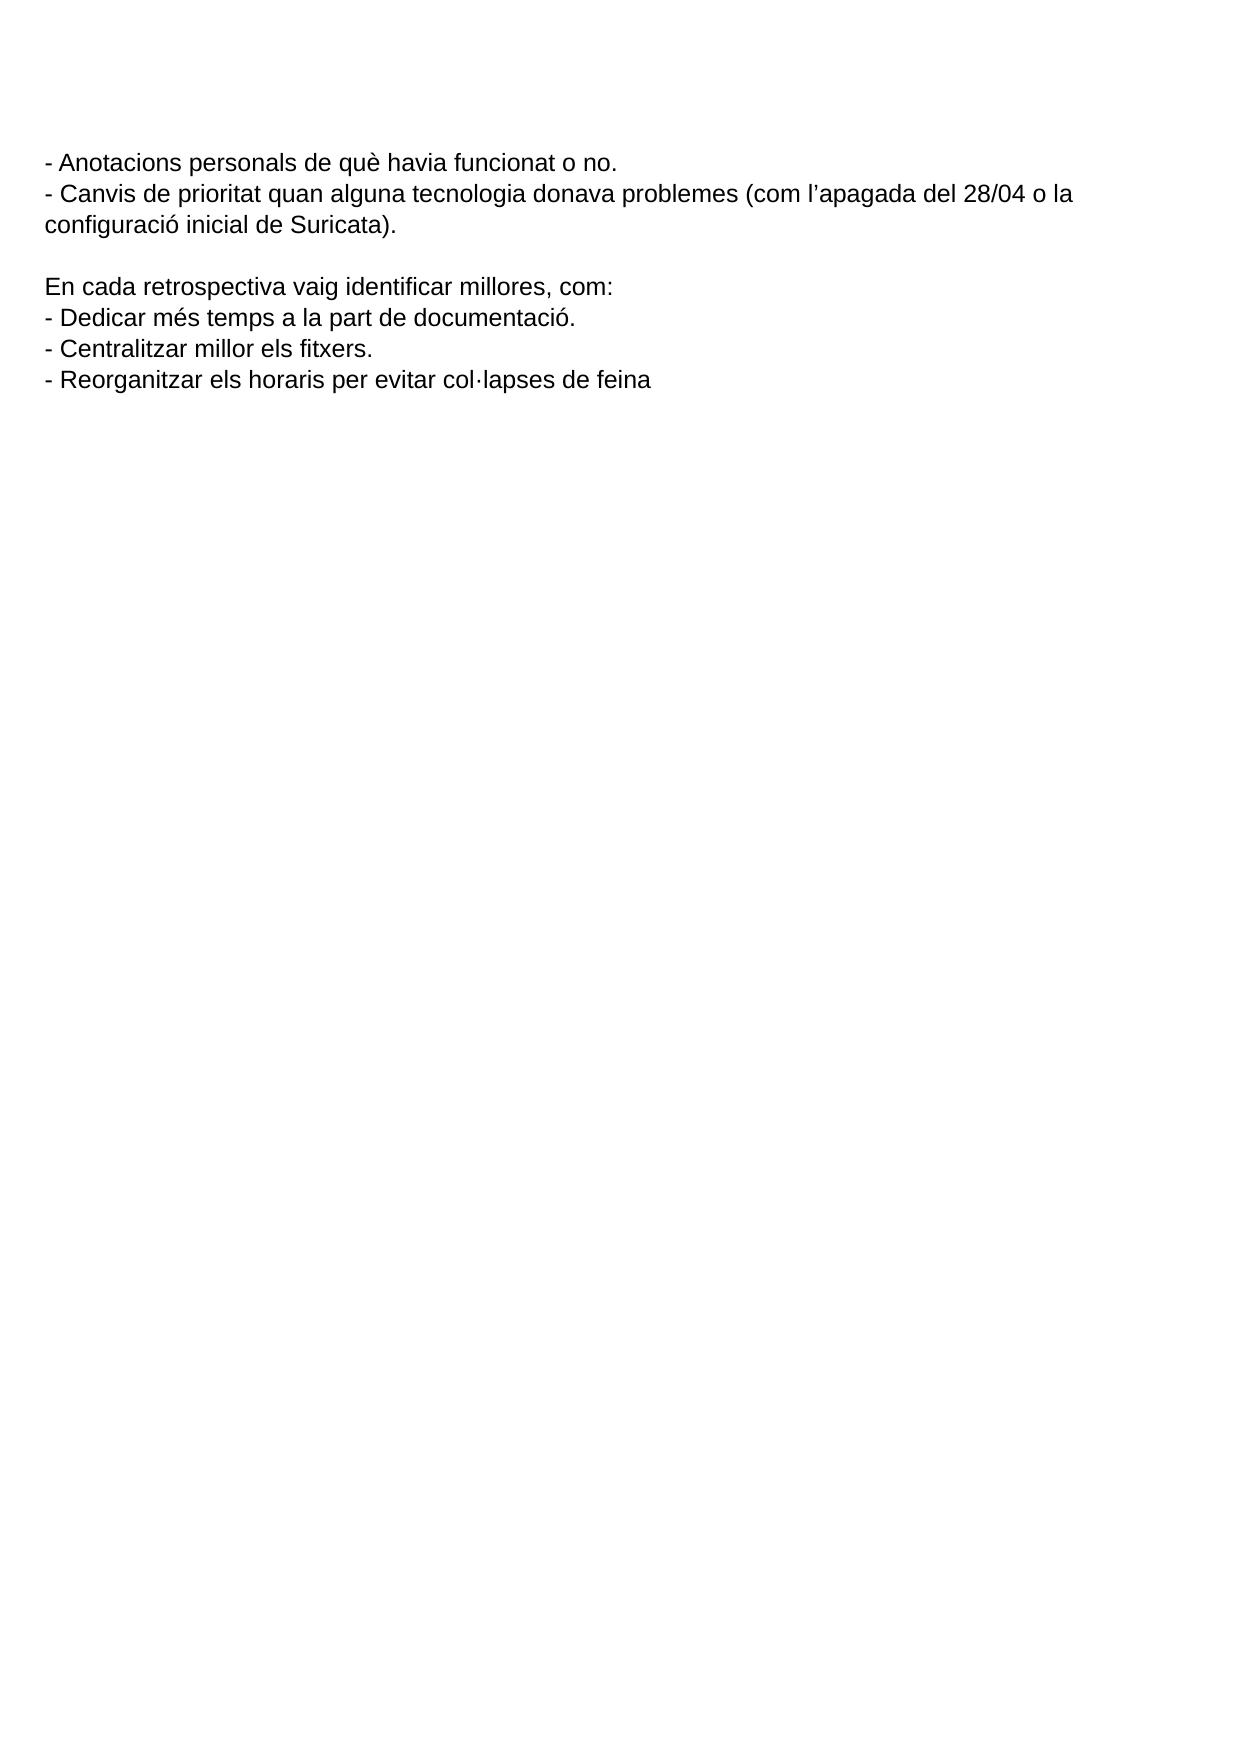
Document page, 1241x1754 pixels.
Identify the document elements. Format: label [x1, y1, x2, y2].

text [44, 148, 1107, 394]
